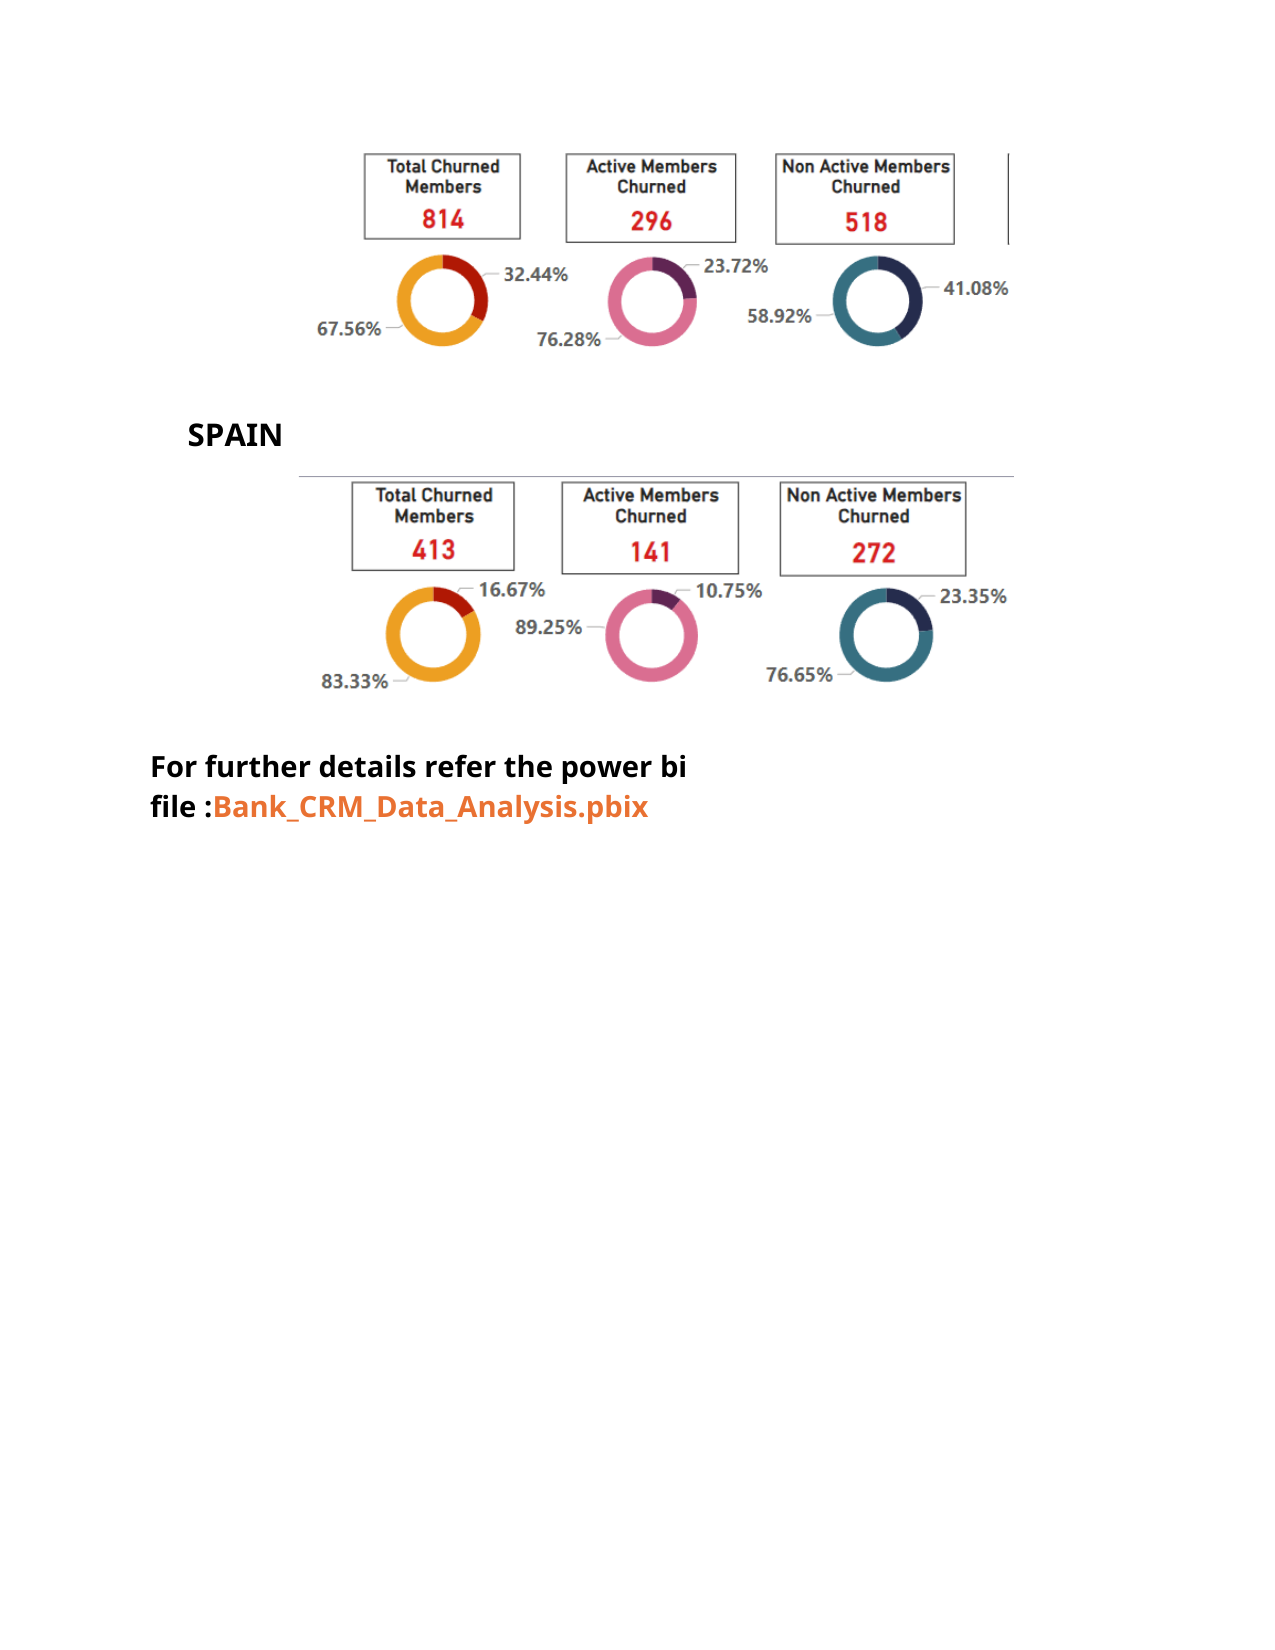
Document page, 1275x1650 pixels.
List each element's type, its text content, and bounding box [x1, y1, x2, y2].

picture [303, 150, 1010, 392]
picture [298, 476, 1014, 726]
text For further details refer the power bi file :Bank_CRM_Data_Analysis.pbix [150, 746, 1125, 826]
text SPAIN [187, 413, 1125, 455]
